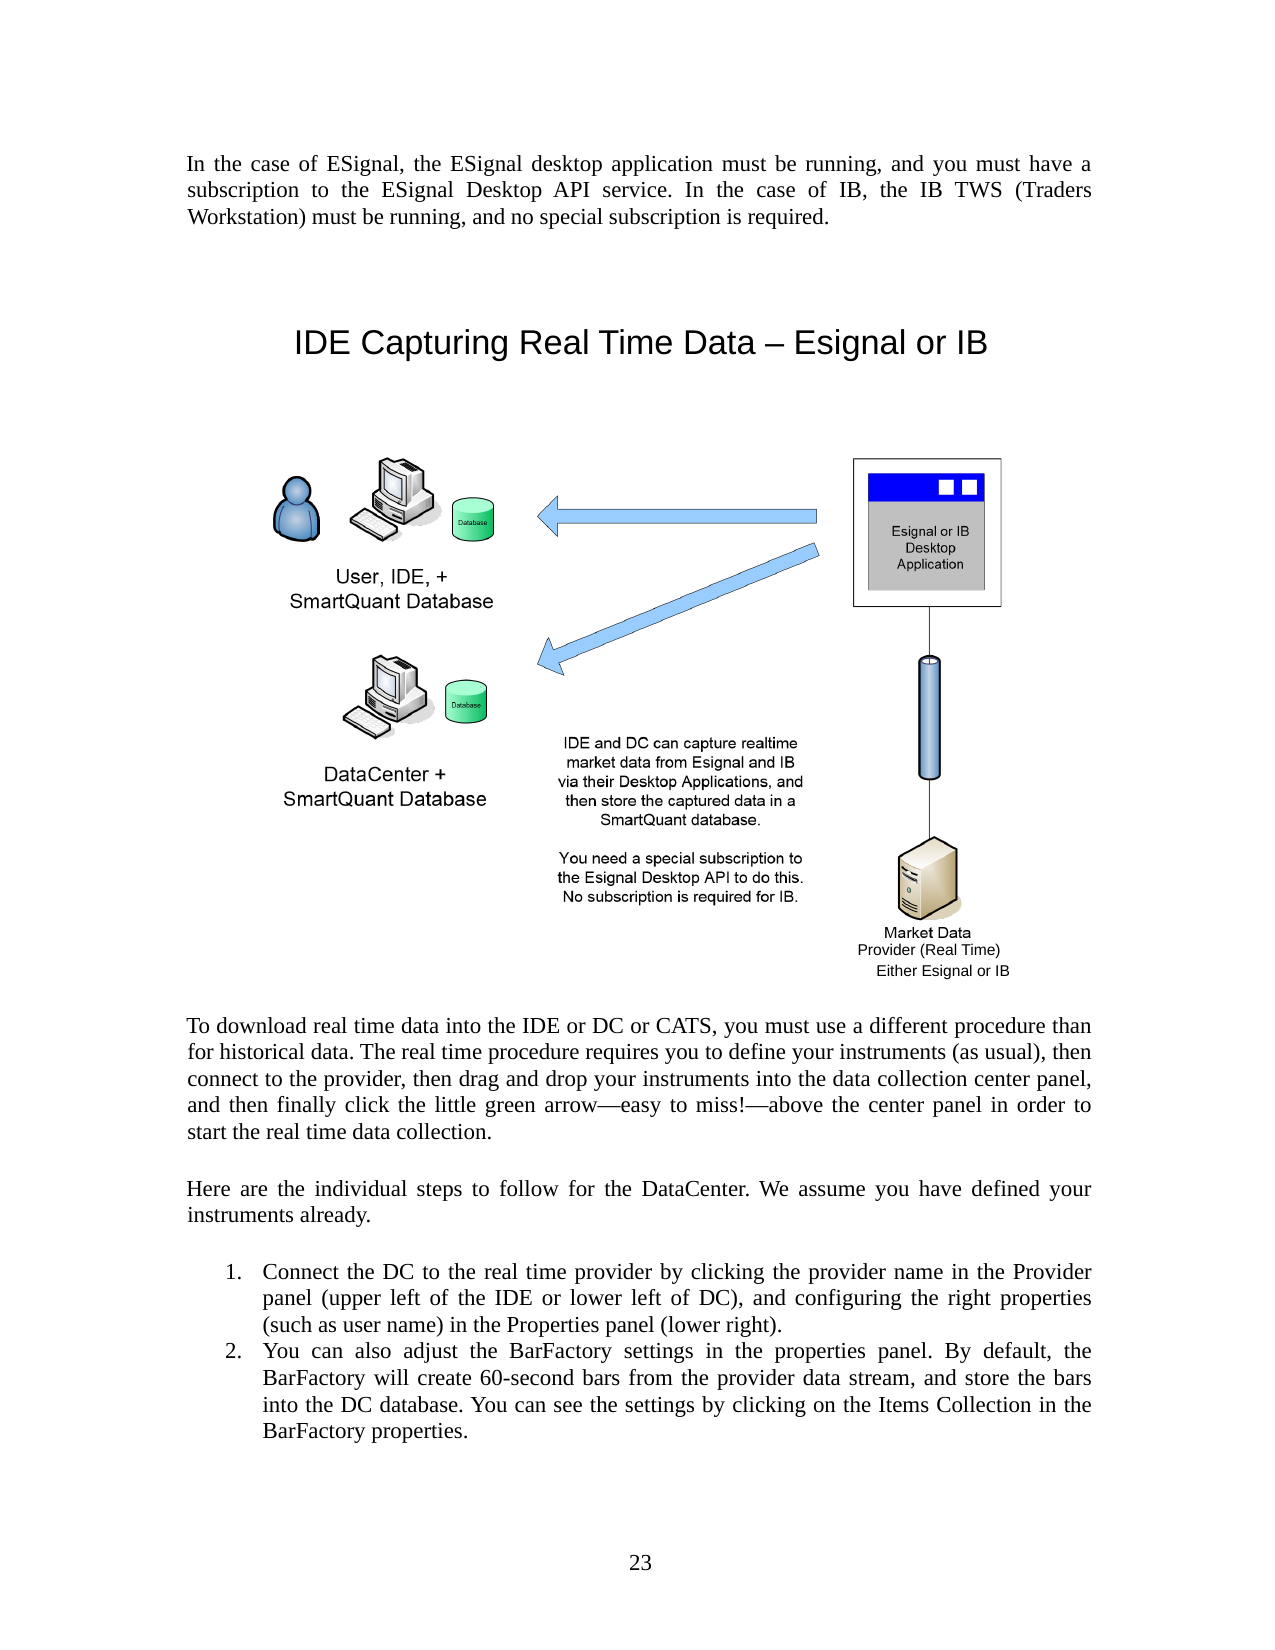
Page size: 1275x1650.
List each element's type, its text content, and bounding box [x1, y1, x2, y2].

list Connect the DC to the real time provider by clicking the provider name in the Provider panel (upper left of the IDE or lower left of DC), and configuring the right properties (such as user name) in the Properties panel (lower right). [225, 1258, 1093, 1337]
text Provider (Real Time) [187, 940, 1001, 958]
text Either Esignal or IB [187, 962, 1010, 980]
text Here are the individual steps to follow for the DataCenter. We assume you have defined your instruments already. [186, 1175, 1093, 1228]
picture [272, 456, 1002, 938]
list You can also adjust the BarFactory settings in the properties panel. By default, the BarFactory will create 60-second bars from the provider data stream, and store the bars into the DC database. You can see the settings by clicking on the Items Collection in the BarFactory properties. [225, 1338, 1093, 1444]
text To download real time data into the IDE or DC or CATS, you must use a different procedure than for historical data. The real time procedure requires you to define your instruments (as usual), then connect to the provider, then drag and drop your instruments into the data collection center panel, and then finally click the little green arrow—easy to miss!—above the center panel in order to start the real time data collection. [186, 1012, 1093, 1144]
text In the case of ESignal, the ESignal desktop application must be running, and you must have a subscription to the ESignal Desktop API service. In the case of IB, the IB TWS (Traders Workstation) must be running, and no special subscription is required. [186, 150, 1093, 229]
text IDE Capturing Real Time Data – Esignal or IB [187, 322, 1095, 362]
